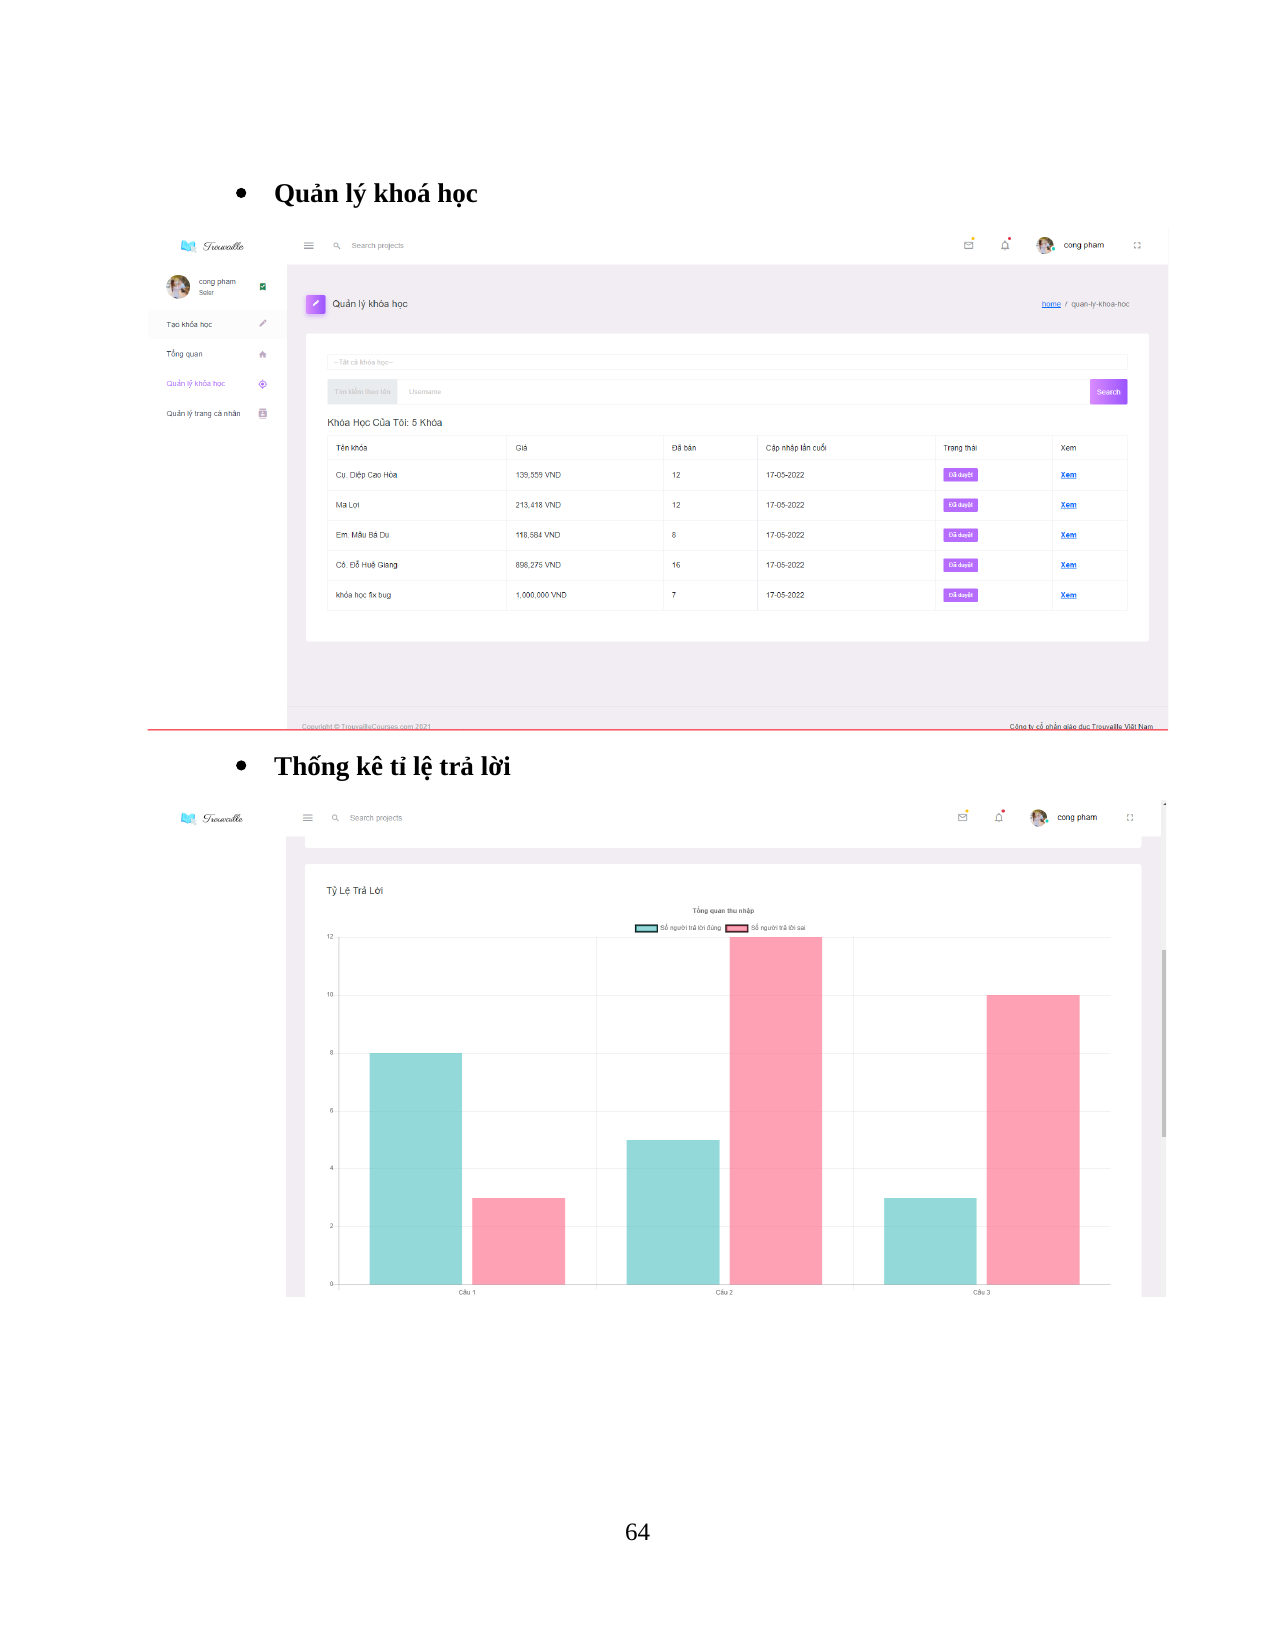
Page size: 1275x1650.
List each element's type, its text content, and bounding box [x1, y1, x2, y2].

list Quản lý khoá học [236, 177, 1127, 208]
picture [147, 800, 1167, 1297]
list Thống kê tỉ lệ trả lời [236, 750, 1127, 781]
picture [147, 227, 1169, 731]
